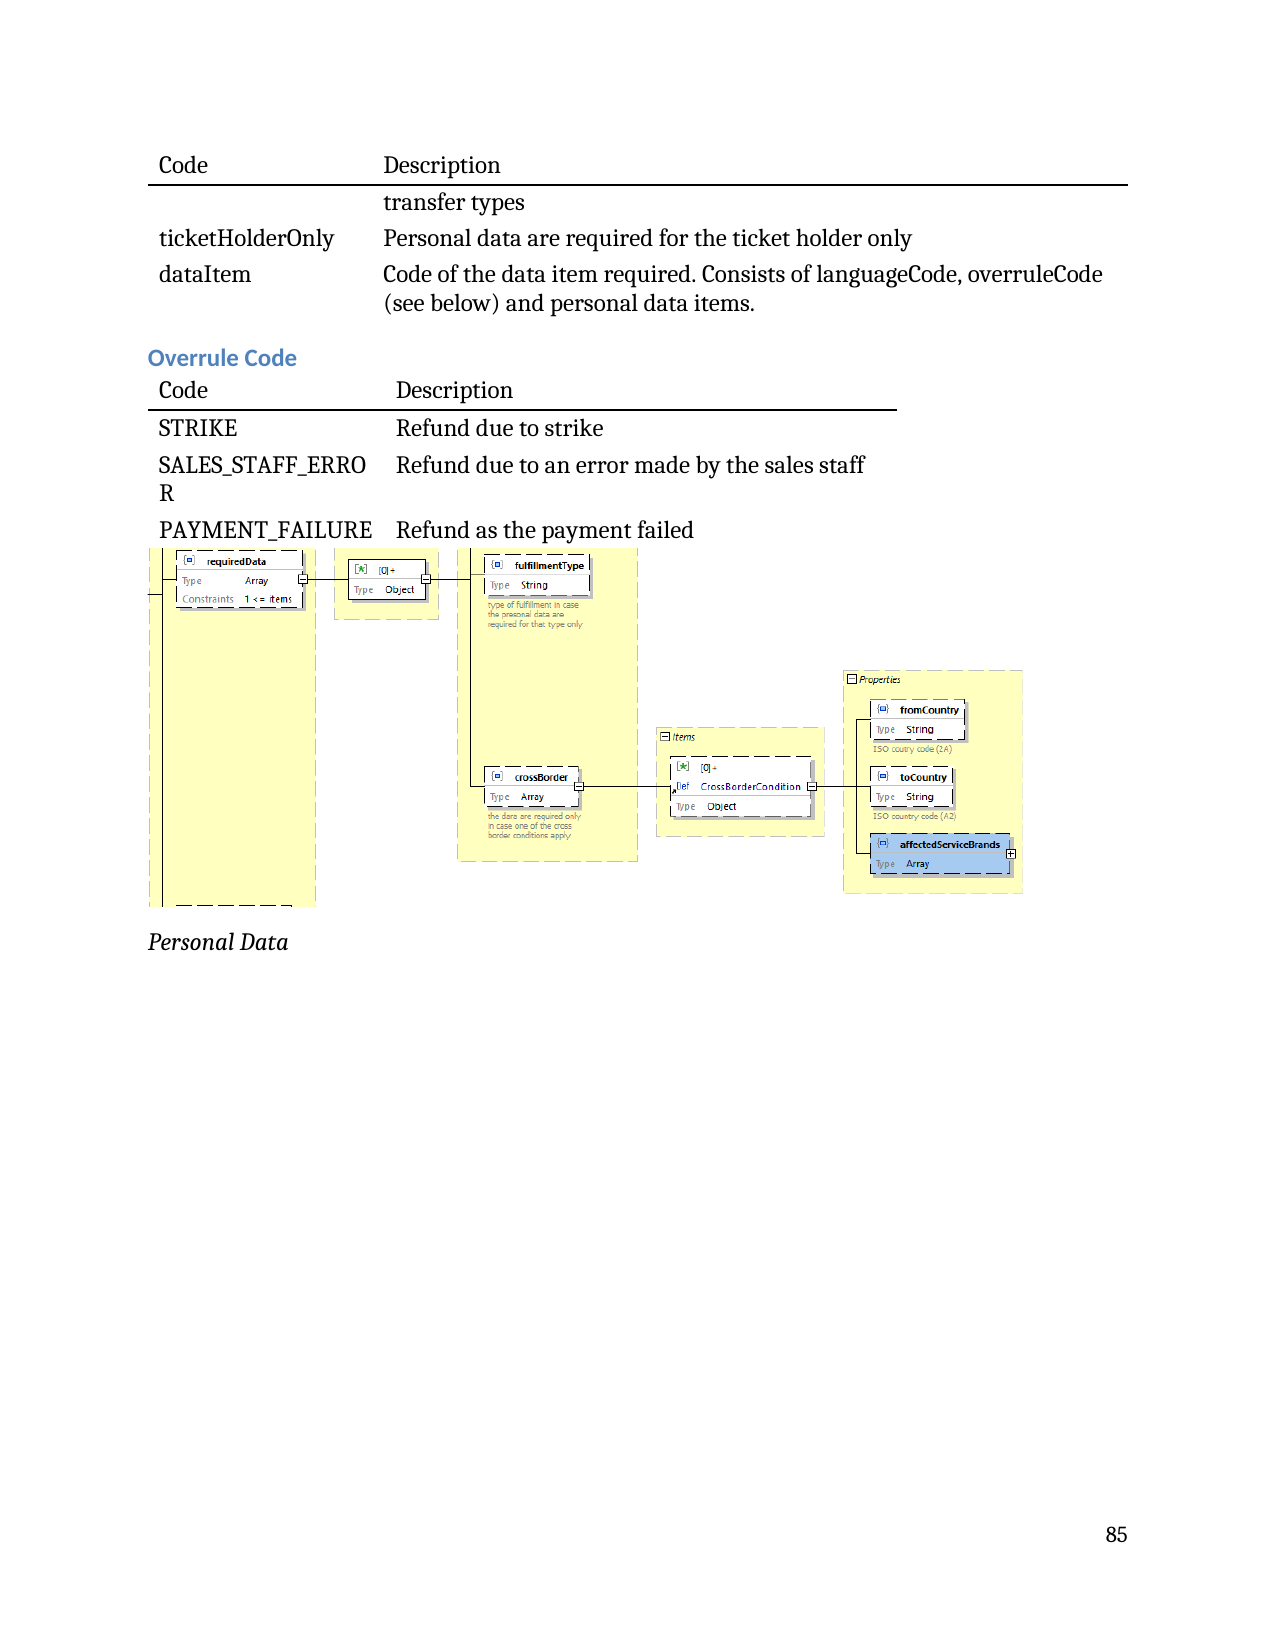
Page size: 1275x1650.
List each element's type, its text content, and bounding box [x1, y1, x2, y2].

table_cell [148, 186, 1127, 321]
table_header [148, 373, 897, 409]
subtitle Overrule Code [148, 342, 1127, 373]
text Personal Data [148, 928, 1127, 957]
picture [147, 548, 1023, 907]
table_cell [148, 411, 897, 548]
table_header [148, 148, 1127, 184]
